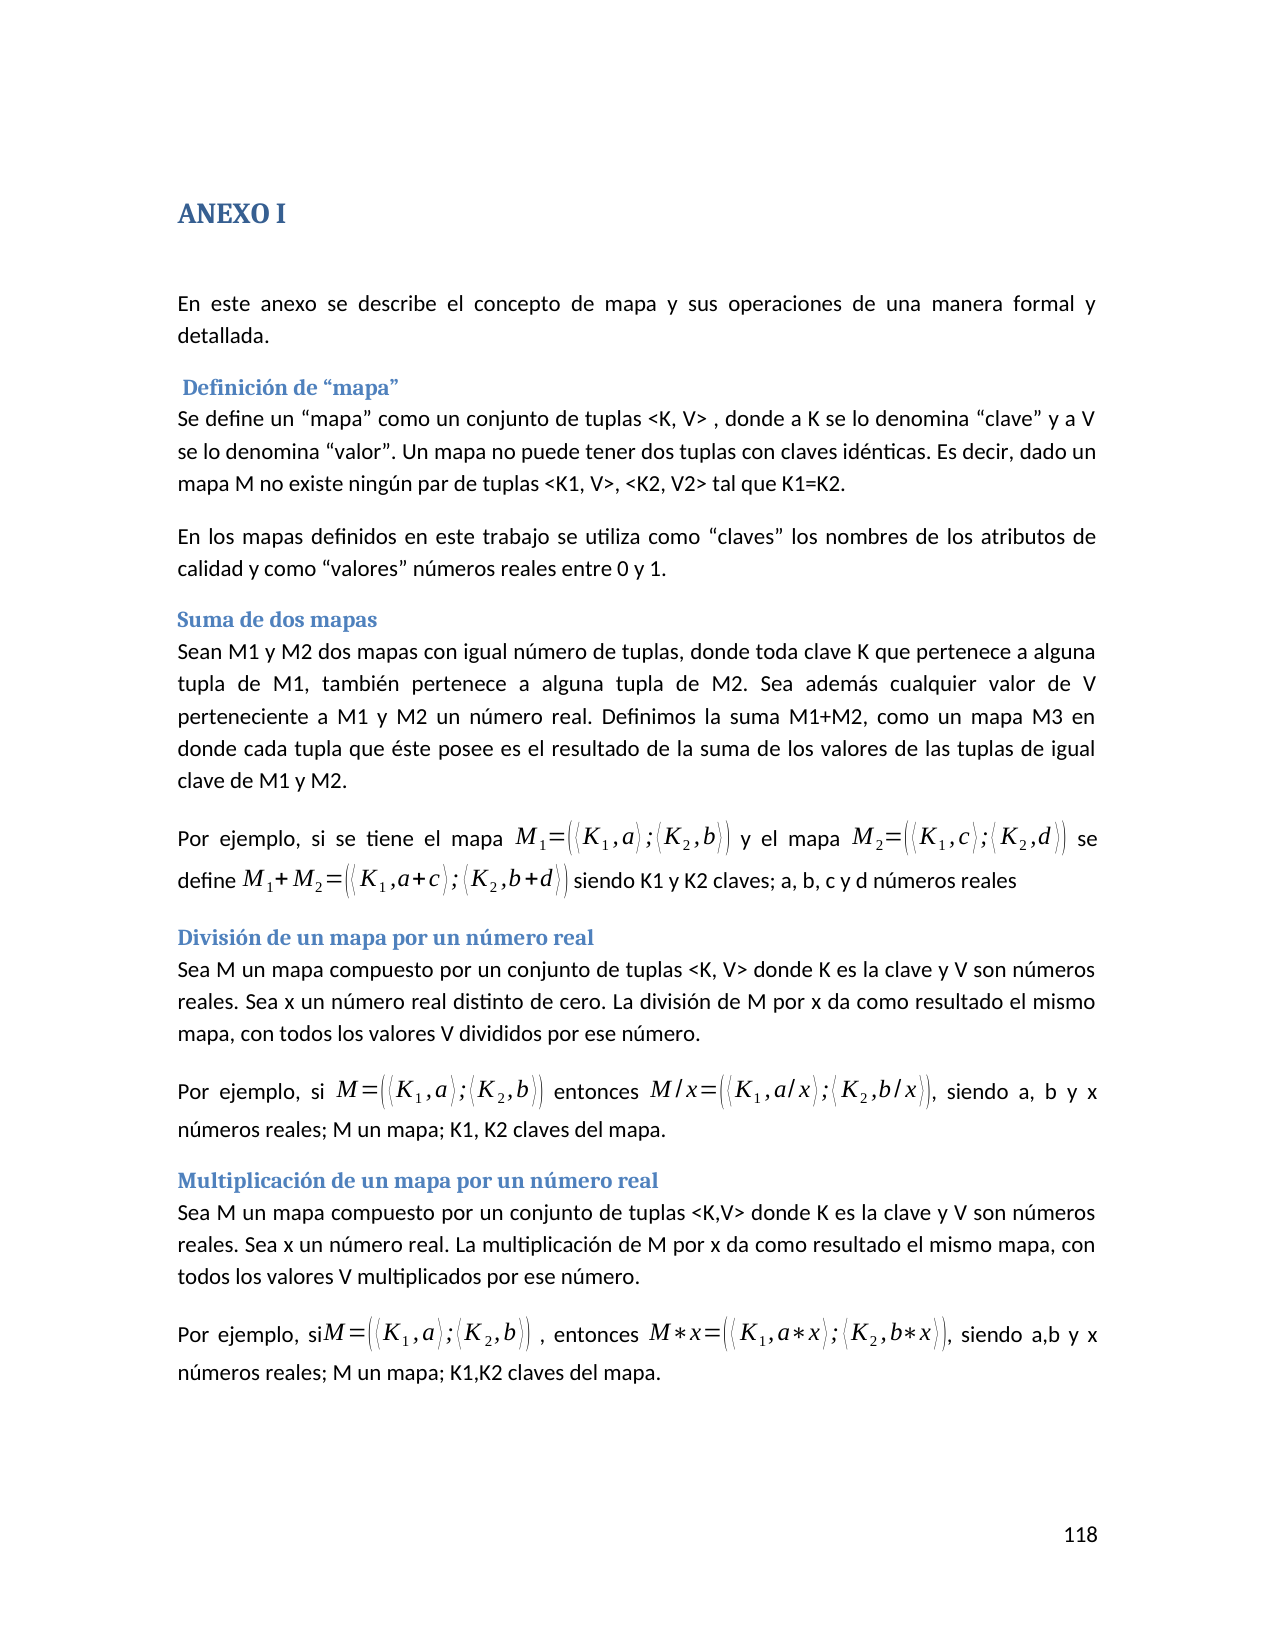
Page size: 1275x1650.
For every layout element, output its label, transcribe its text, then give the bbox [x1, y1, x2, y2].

text En este anexo se describe el concepto de mapa y sus operaciones de una manera formal y detallada. [177, 289, 1098, 349]
text Se define un “mapa” como un conjunto de tuplas <K, V> , donde a K se lo denomina “clave” y a V se lo denomina “valor”. Un mapa no puede tener dos tuplas con claves idénticas. Es decir, dado un mapa M no existe ningún par de tuplas <K1, V>, <K2, V2> tal que K1=K2. [177, 404, 1098, 497]
text Por ejemplo, si entonces , siendo a, b y x números reales; M un mapa; K1, K2 claves del mapa. [177, 1072, 1098, 1143]
text Sea M un mapa compuesto por un conjunto de tuplas <K, V> donde K es la clave y V son números reales. Sea x un número real distinto de cero. La división de M por x da como resultado el mismo mapa, con todos los valores V divididos por ese número. [177, 955, 1098, 1047]
subtitle División de un mapa por un número real [177, 925, 1098, 951]
subtitle ANEXO I [177, 198, 1098, 231]
text Sea M un mapa compuesto por un conjunto de tuplas <K,V> donde K es la clave y V son números reales. Sea x un número real. La multiplicación de M por x da como resultado el mismo mapa, con todos los valores V multiplicados por ese número. [177, 1198, 1098, 1290]
subtitle Suma de dos mapas [177, 607, 1098, 633]
text Por ejemplo, si se tiene el mapa y el mapa se define siendo K1 y K2 claves; a, b, c y d números reales [177, 819, 1098, 900]
subtitle Multiplicación de un mapa por un número real [177, 1168, 1098, 1194]
text En los mapas definidos en este trabajo se utiliza como “claves” los nombres de los atributos de calidad y como “valores” números reales entre 0 y 1. [177, 522, 1098, 582]
text Por ejemplo, si , entonces , siendo a,b y x números reales; M un mapa; K1,K2 claves del mapa. [177, 1315, 1098, 1386]
text Sean M1 y M2 dos mapas con igual número de tuplas, donde toda clave K que pertenece a alguna tupla de M1, también pertenece a alguna tupla de M2. Sea además cualquier valor de V perteneciente a M1 y M2 un número real. Definimos la suma M1+M2, como un mapa M3 en donde cada tupla que éste posee es el resultado de la suma de los valores de las tuplas de igual clave de M1 y M2. [177, 637, 1098, 794]
subtitle Definición de “mapa” [177, 374, 1098, 401]
